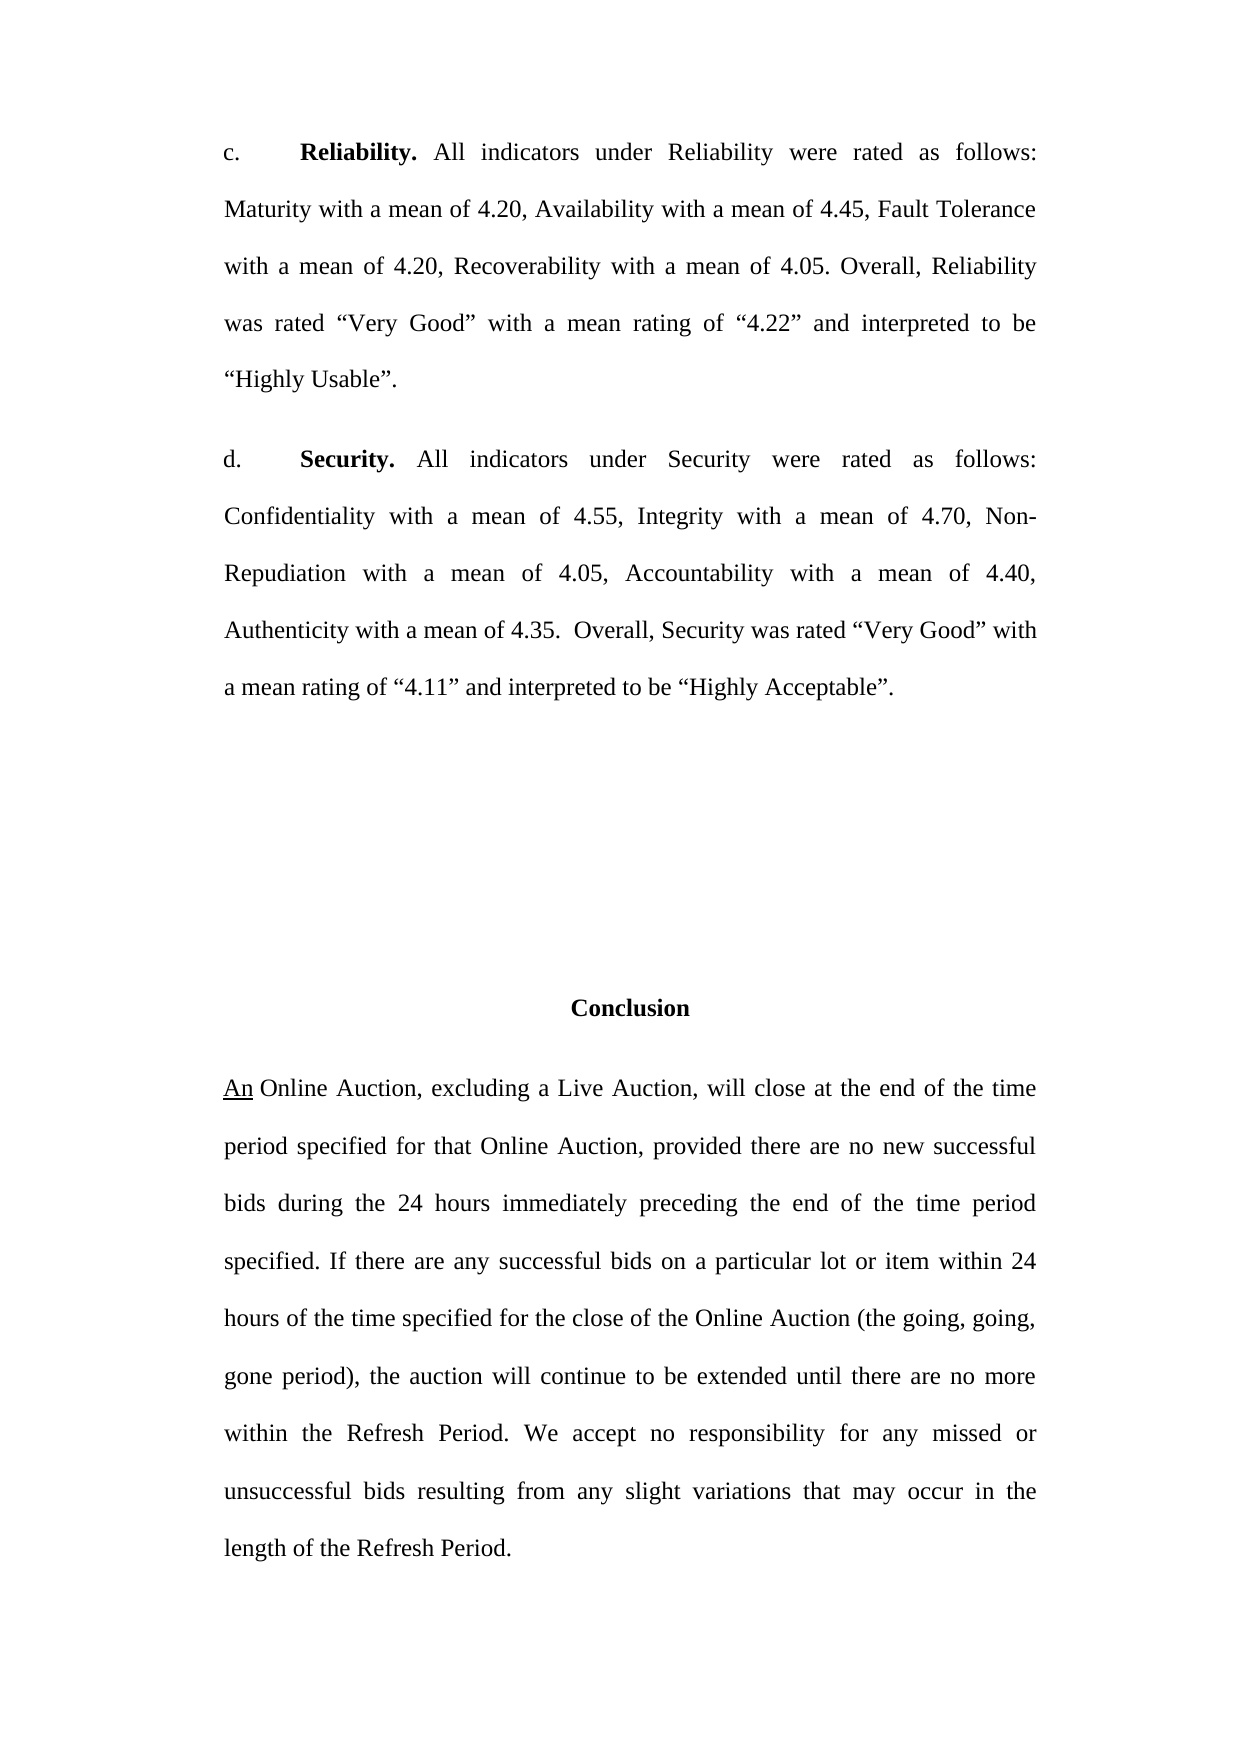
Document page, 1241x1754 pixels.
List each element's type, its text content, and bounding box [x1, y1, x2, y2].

list Reliability. All indicators under Reliability were rated as follows: Maturity with a mean of 4.20, Availability with a mean of 4.45, Fault Tolerance with a mean of 4.20, Recoverability with a mean of 4.05. Overall, Reliability was rated “Very Good” with a mean rating of “4.22” and interpreted to be “Highly Usable”. [223, 137, 1037, 393]
list Security. All indicators under Security were rated as follows: Confidentiality with a mean of 4.55, Integrity with a mean of 4.70, Non-Repudiation with a mean of 4.05, Accountability with a mean of 4.40, Authenticity with a mean of 4.35. Overall, Security was rated “Very Good” with a mean rating of “4.11” and interpreted to be “Highly Acceptable”. [223, 444, 1037, 701]
text An Online Auction, excluding a Live Auction, will close at the end of the time period specified for that Online Auction, provided there are no new successful bids during the 24 hours immediately preceding the end of the time period specified. If there are any successful bids on a particular lot or item within 24 hours of the time specified for the close of the Online Auction (the going, going, gone period), the auction will continue to be extended until there are no more within the Refresh Period. We accept no responsibility for any missed or unsuccessful bids resulting from any slight variations that may occur in the length of the Refresh Period. [223, 1073, 1037, 1562]
text Conclusion [223, 993, 1037, 1022]
